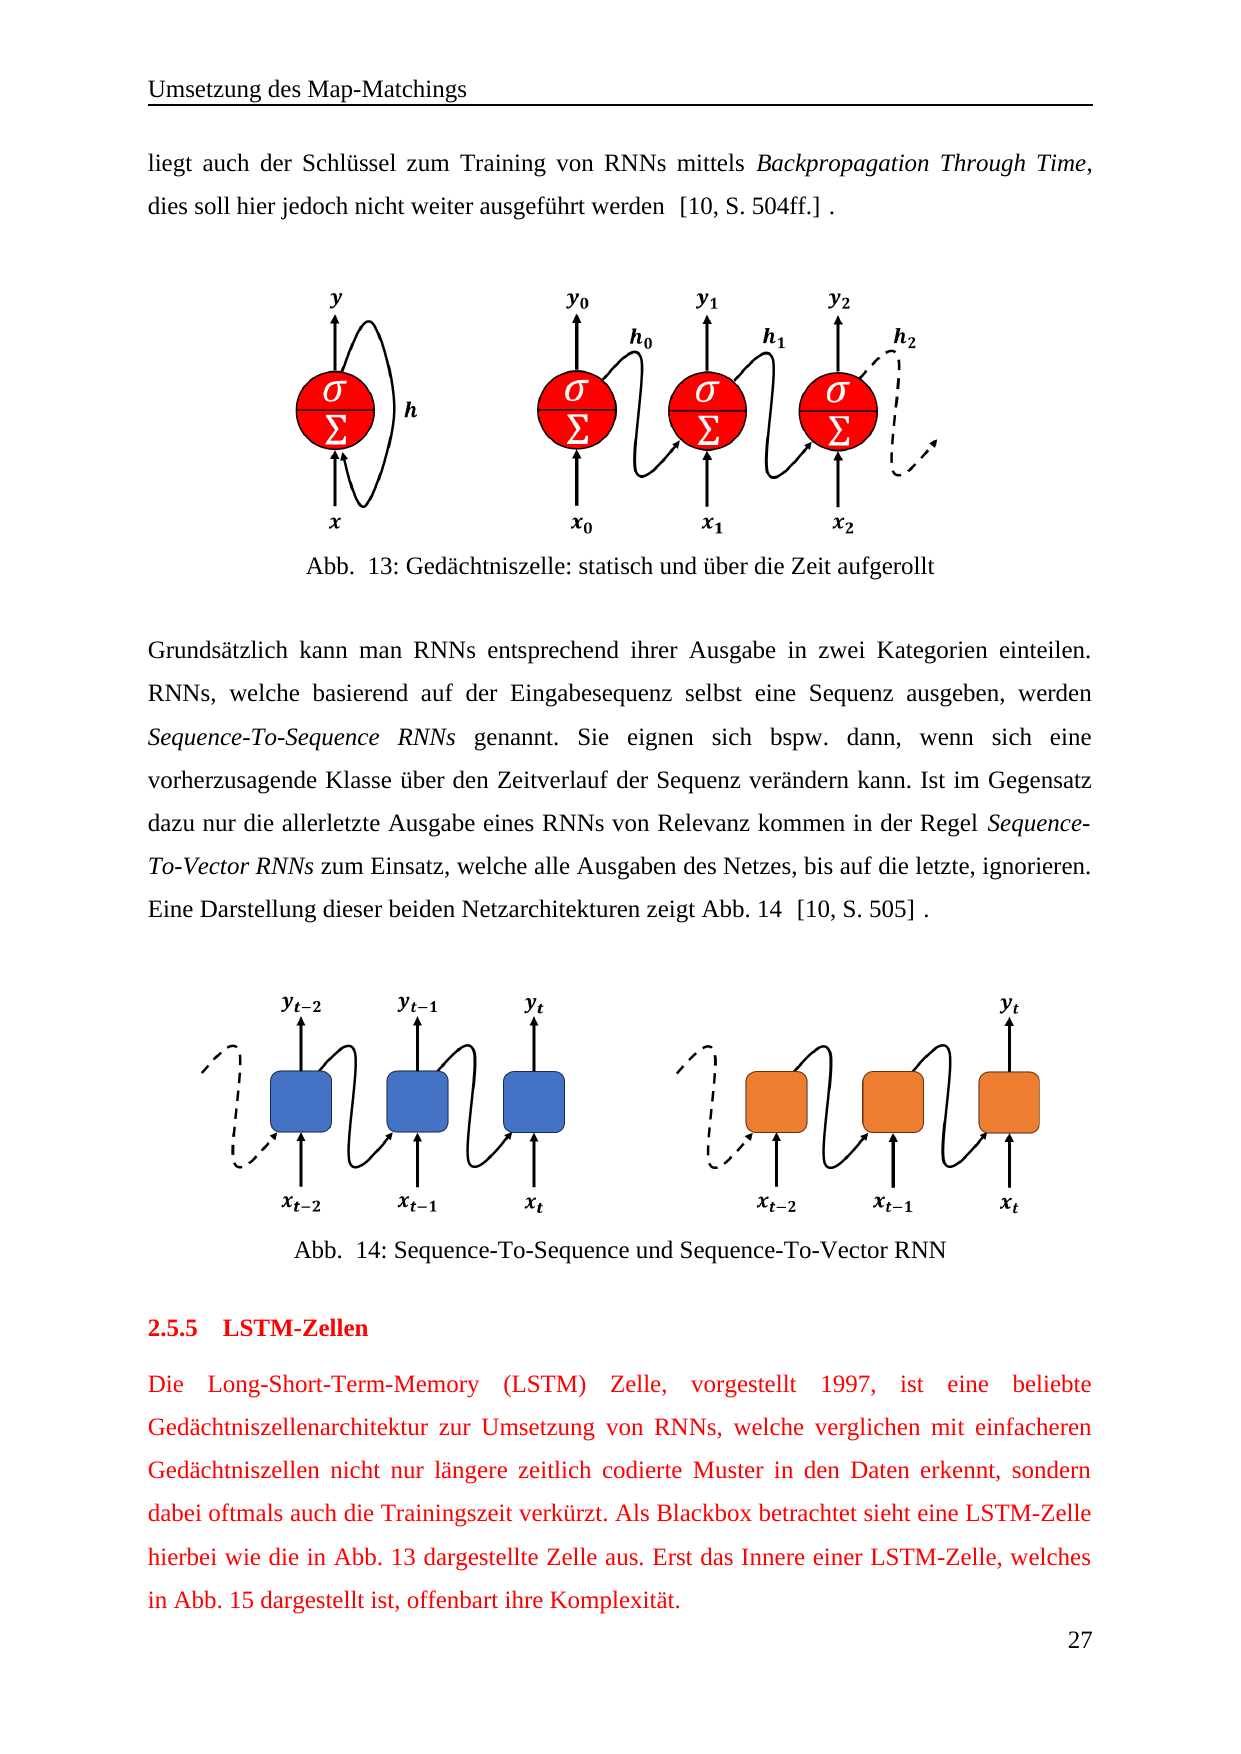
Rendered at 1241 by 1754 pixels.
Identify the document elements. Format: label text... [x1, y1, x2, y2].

picture [200, 987, 1040, 1223]
picture [295, 283, 945, 539]
subtitle LSTM-Zellen [148, 1313, 1093, 1342]
text Abb. : Gedächtniszelle: statisch und über die Zeit aufgerollt [148, 551, 1093, 580]
text Die Long-Short-Term-Memory (LSTM) Zelle, vorgestellt 1997, ist eine beliebte Gedächtniszellenarchitektur zur Umsetzung von RNNs, welche verglichen mit einfacheren Gedächtniszellen nicht nur längere zeitlich codierte Muster in den Daten erkennt, sondern dabei oftmals auch die Trainingszeit verkürzt. Als Blackbox betrachtet sieht eine LSTM-Zelle hierbei wie die in Abb. 13 dargestellte Zelle aus. Erst das Innere einer LSTM-Zelle, welches in Abb. 15 dargestellt ist, offenbart ihre Komplexität. [148, 1369, 1093, 1613]
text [148, 148, 1093, 219]
text Abb. 14: Sequence-To-Sequence und Sequence-To-Vector RNN [148, 1235, 1093, 1263]
text Grundsätzlich kann man RNNs entsprechend ihrer Ausgabe in zwei Kategorien einteilen. RNNs, welche basierend auf der Eingabesequenz selbst eine Sequenz ausgeben, werden Sequence-To-Sequence RNNs genannt. Sie eignen sich bspw. dann, wenn sich eine vorherzusagende Klasse über den Zeitverlauf der Sequenz verändern kann. Ist im Gegensatz dazu nur die allerletzte Ausgabe eines RNNs von Relevanz kommen in der Regel Sequence-To-Vector RNNs zum Einsatz, welche alle Ausgaben des Netzes, bis auf die letzte, ignorieren. Eine Darstellung dieser beiden Netzarchitekturen zeigt Abb. 14 . [148, 635, 1093, 923]
